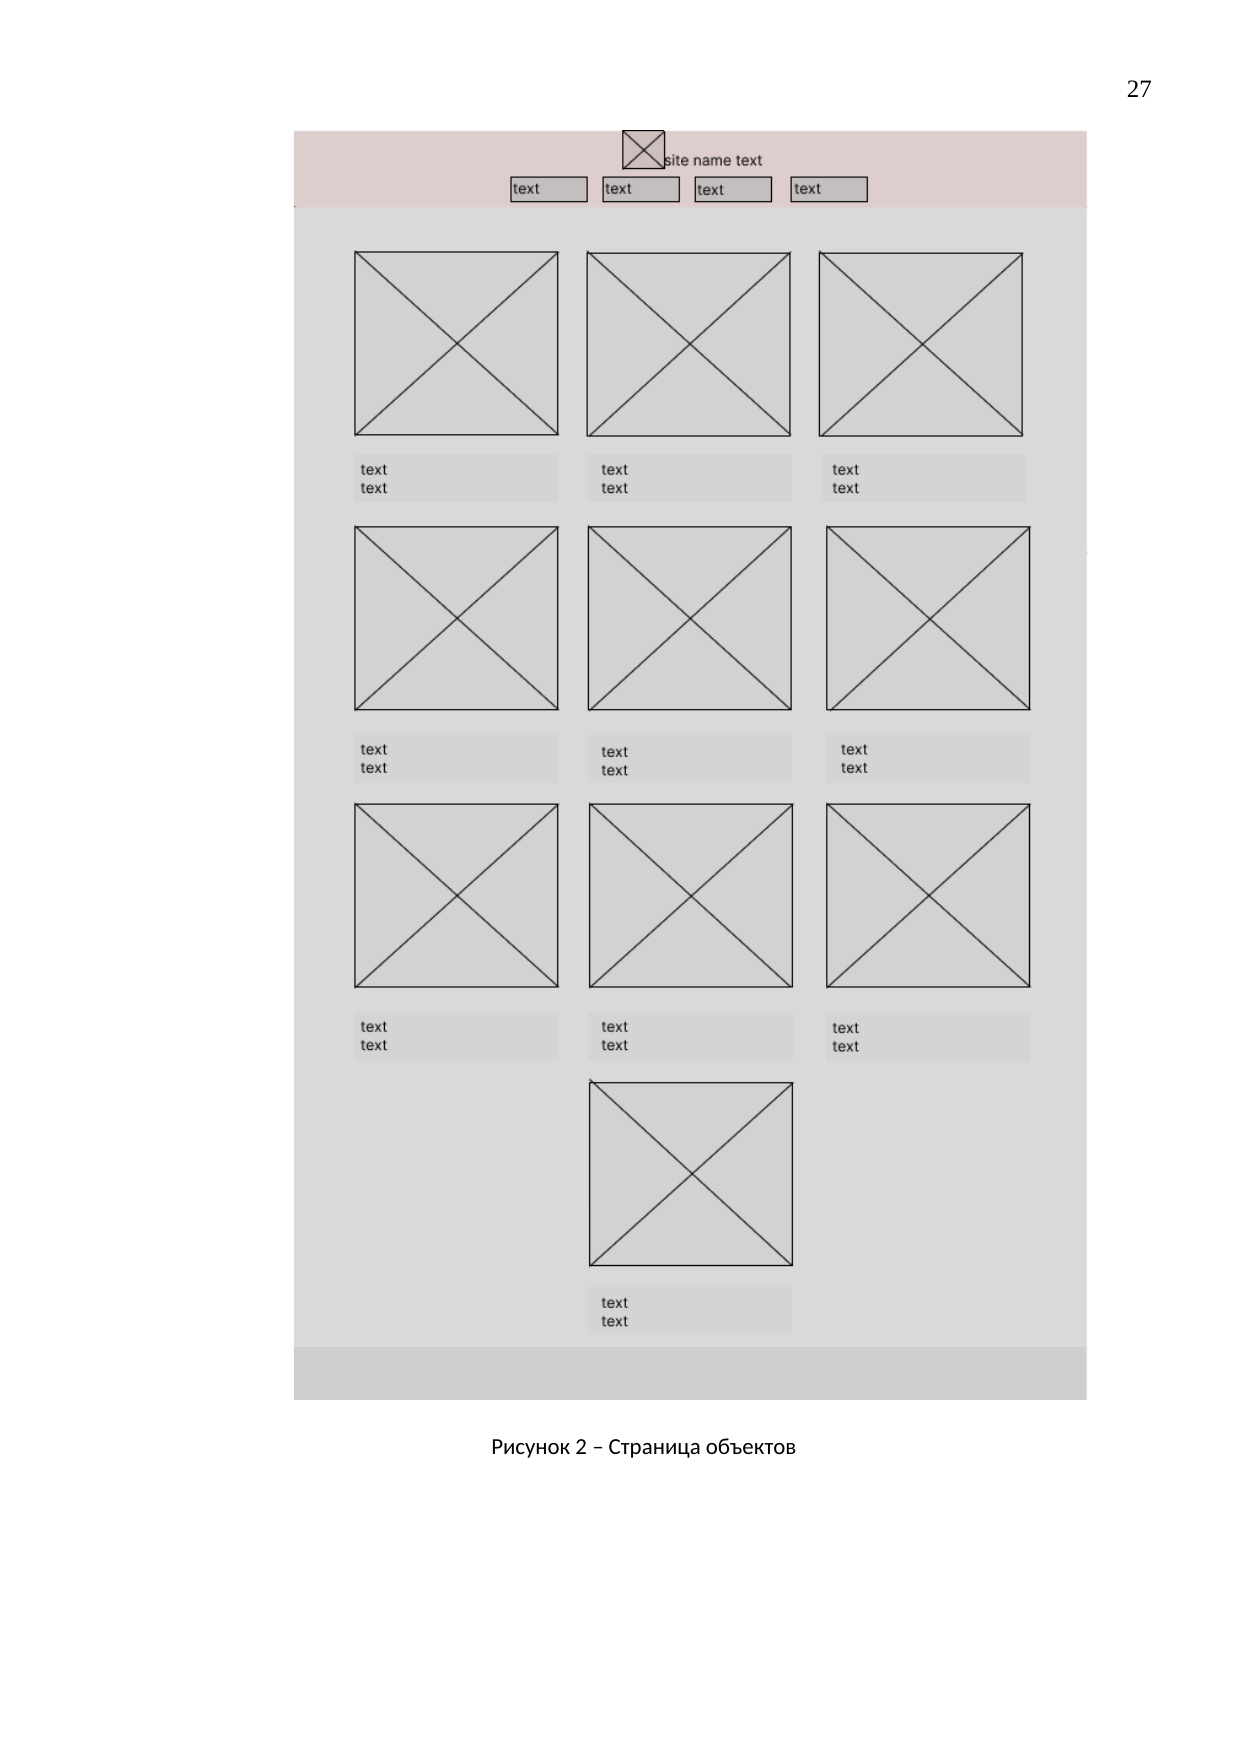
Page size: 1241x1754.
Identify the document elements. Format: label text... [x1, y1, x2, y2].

text Рисунок 2 – Страница объектов [136, 1432, 1152, 1460]
picture [293, 130, 1088, 1400]
